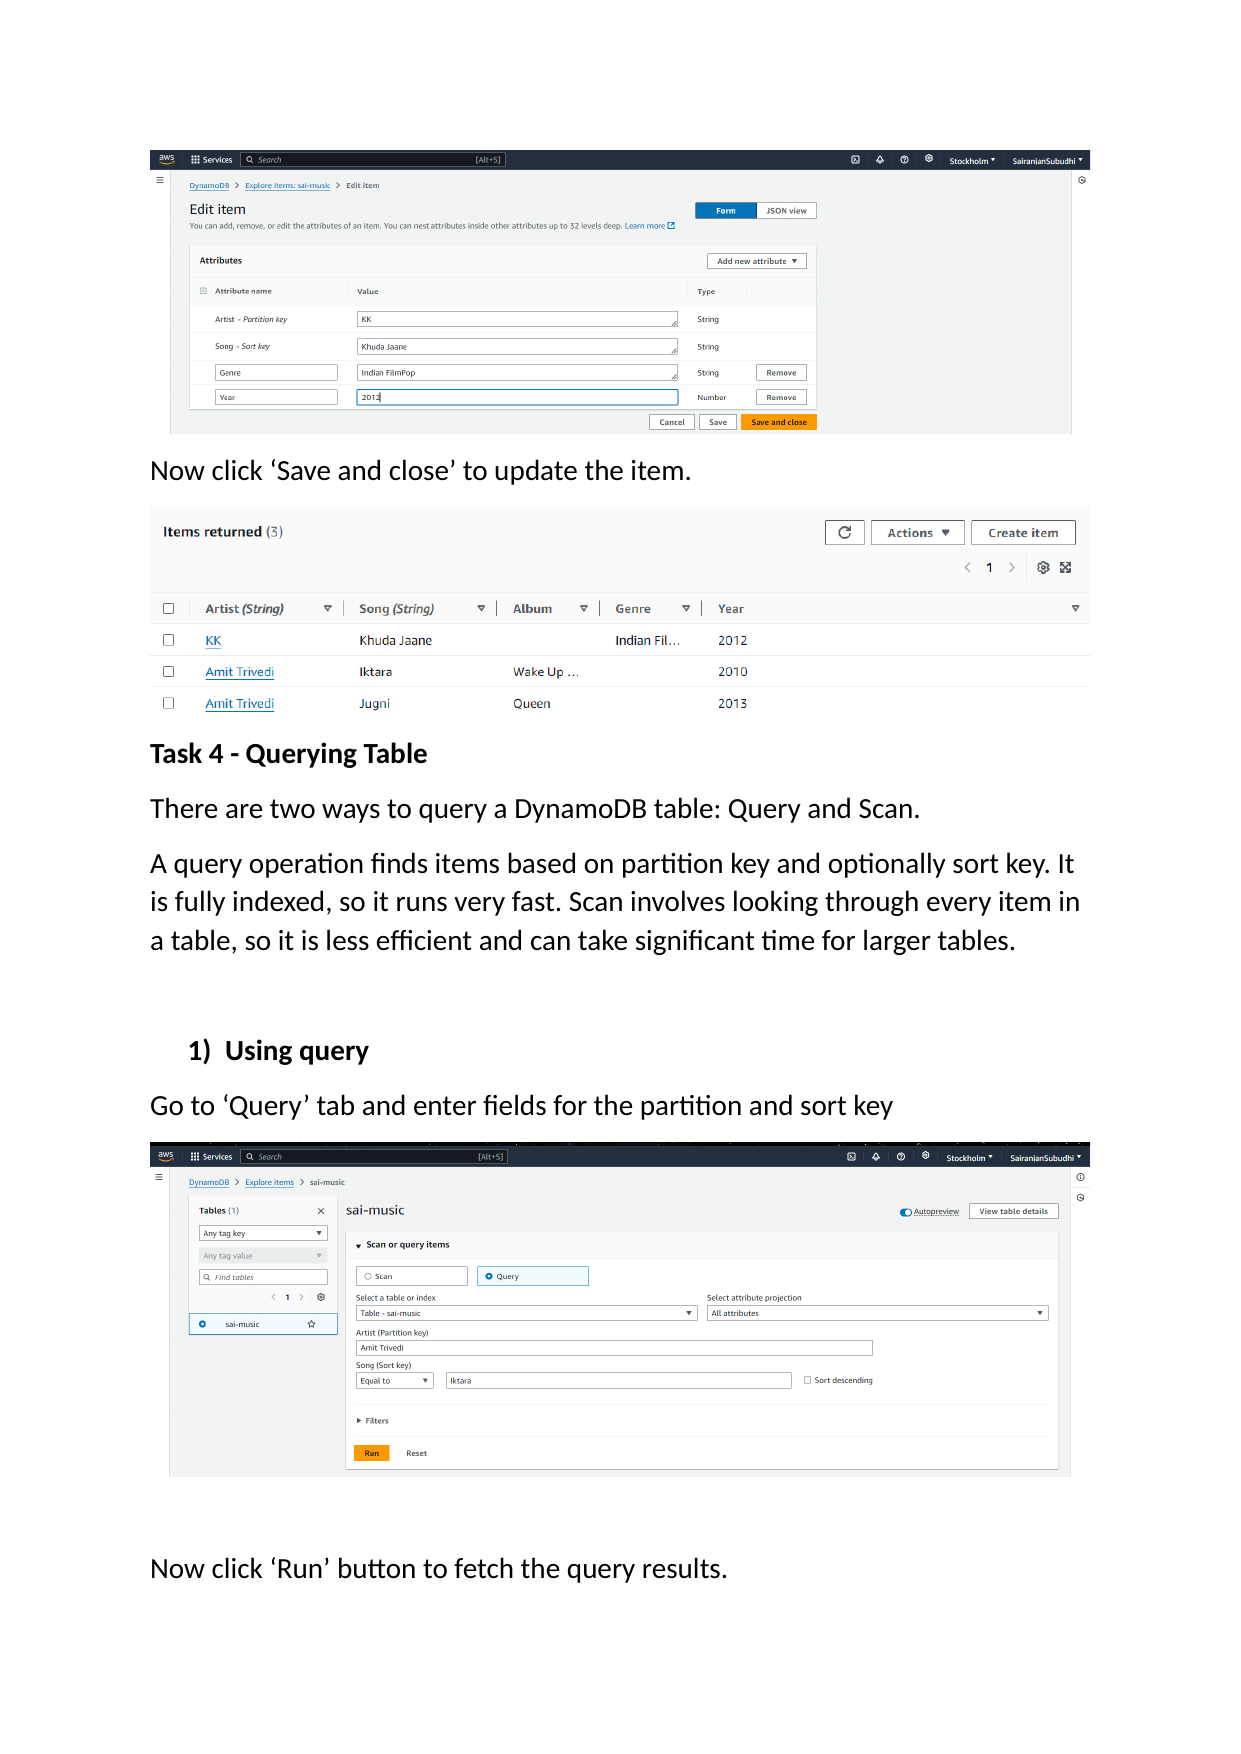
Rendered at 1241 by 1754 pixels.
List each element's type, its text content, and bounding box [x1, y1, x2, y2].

text There are two ways to query a DynamoDB table: Query and Scan. [150, 790, 1090, 825]
picture [150, 150, 1091, 434]
picture [150, 507, 1091, 716]
text A query operation finds items based on partition key and optionally sort key. It is fully indexed, so it runs very fast. Scan involves looking through every item in a table, so it is less efficient and can take significant time for larger tables. [150, 845, 1090, 957]
list Using query [187, 1032, 1090, 1068]
picture [150, 1142, 1091, 1477]
text Now click ‘Run’ button to fetch the query results. [150, 1550, 1090, 1586]
text Go to ‘Query’ tab and enter fields for the partition and sort key [150, 1087, 1090, 1123]
text Task 4 - Querying Table [150, 735, 1090, 770]
text Now click ‘Save and close’ to update the item. [150, 452, 1090, 488]
